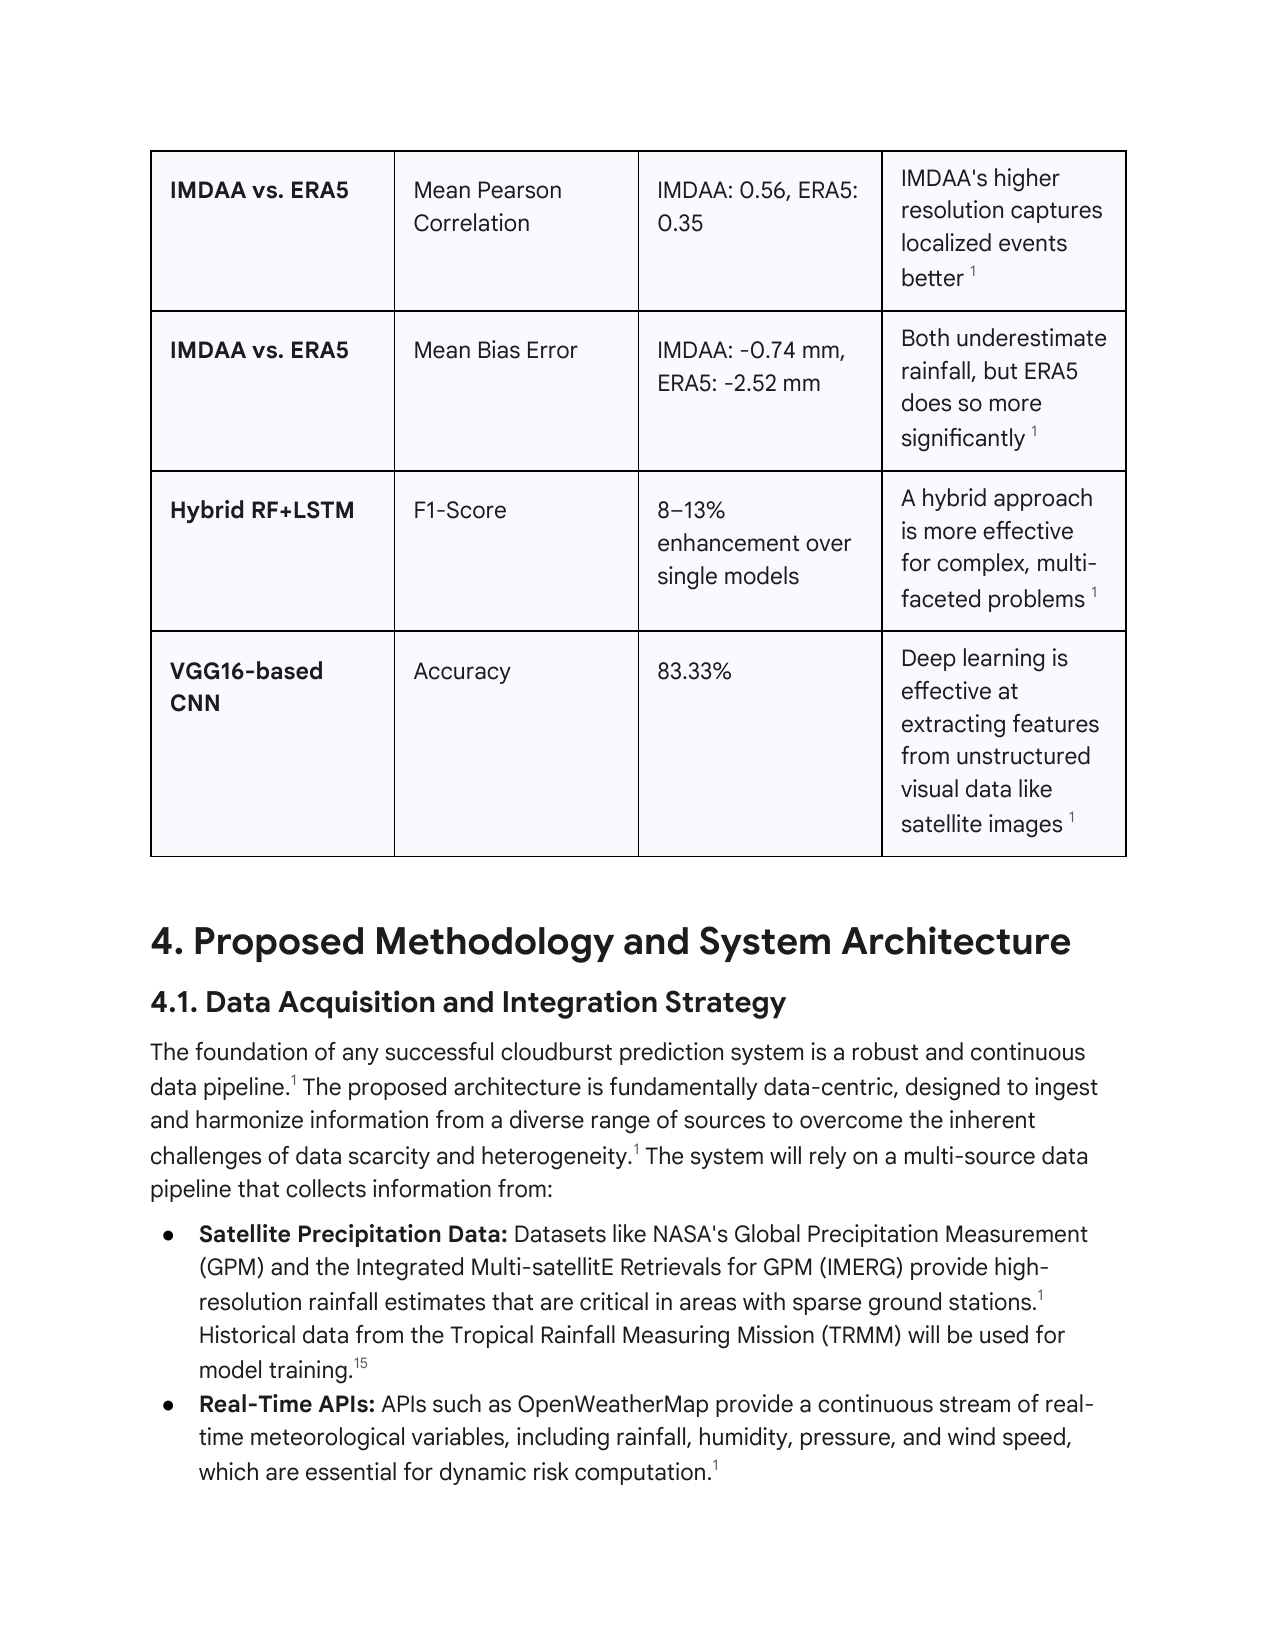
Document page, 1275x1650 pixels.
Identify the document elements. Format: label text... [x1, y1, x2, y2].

table_cell F1-Score [395, 472, 638, 630]
list Satellite Precipitation Data: Datasets like NASA's Global Precipitation Measurement (GPM) and the Integrated Multi-satellitE Retrievals for GPM (IMERG) provide high-resolution rainfall estimates that are critical in areas with sparse ground stations.1 Historical data from the Tropical Rainfall Measuring Mission (TRMM) will be used for model training.15 [161, 1220, 1125, 1386]
table_cell Accuracy [395, 632, 638, 856]
table_cell Mean Bias Error [395, 312, 638, 470]
list Real-Time APIs: APIs such as OpenWeatherMap provide a continuous stream of real-time meteorological variables, including rainfall, humidity, pressure, and wind speed, which are essential for dynamic risk computation.1 [161, 1390, 1125, 1488]
table_cell Hybrid RF+LSTM [152, 472, 394, 630]
table_cell IMDAA: -0.74 mm, ERA5: -2.52 mm [639, 312, 881, 470]
subtitle 4.1. Data Acquisition and Integration Strategy [150, 984, 1125, 1021]
table_cell Mean Pearson Correlation [395, 152, 638, 310]
text The foundation of any successful cloudburst prediction system is a robust and continuous data pipeline.1 The proposed architecture is fundamentally data-centric, designed to ingest and harmonize information from a diverse range of sources to overcome the inherent challenges of data scarcity and heterogeneity.1 The system will rely on a multi-source data pipeline that collects information from: [150, 1038, 1125, 1204]
table_cell IMDAA's higher resolution captures localized events better 1 [883, 152, 1125, 310]
table_cell Both underestimate rainfall, but ERA5 does so more significantly 1 [883, 312, 1125, 470]
table_cell VGG16-based CNN [152, 632, 394, 856]
table_cell 8–13% enhancement over single models [639, 472, 881, 630]
table_cell IMDAA vs. ERA5 [152, 152, 394, 310]
table_cell A hybrid approach is more effective for complex, multi-faceted problems 1 [883, 472, 1125, 630]
table_cell IMDAA: 0.56, ERA5: 0.35 [639, 152, 881, 310]
subtitle 4. Proposed Methodology and System Architecture [150, 918, 1125, 965]
table_cell Deep learning is effective at extracting features from unstructured visual data like satellite images 1 [883, 632, 1125, 856]
table_cell IMDAA vs. ERA5 [152, 312, 394, 470]
table_cell 83.33% [639, 632, 881, 856]
